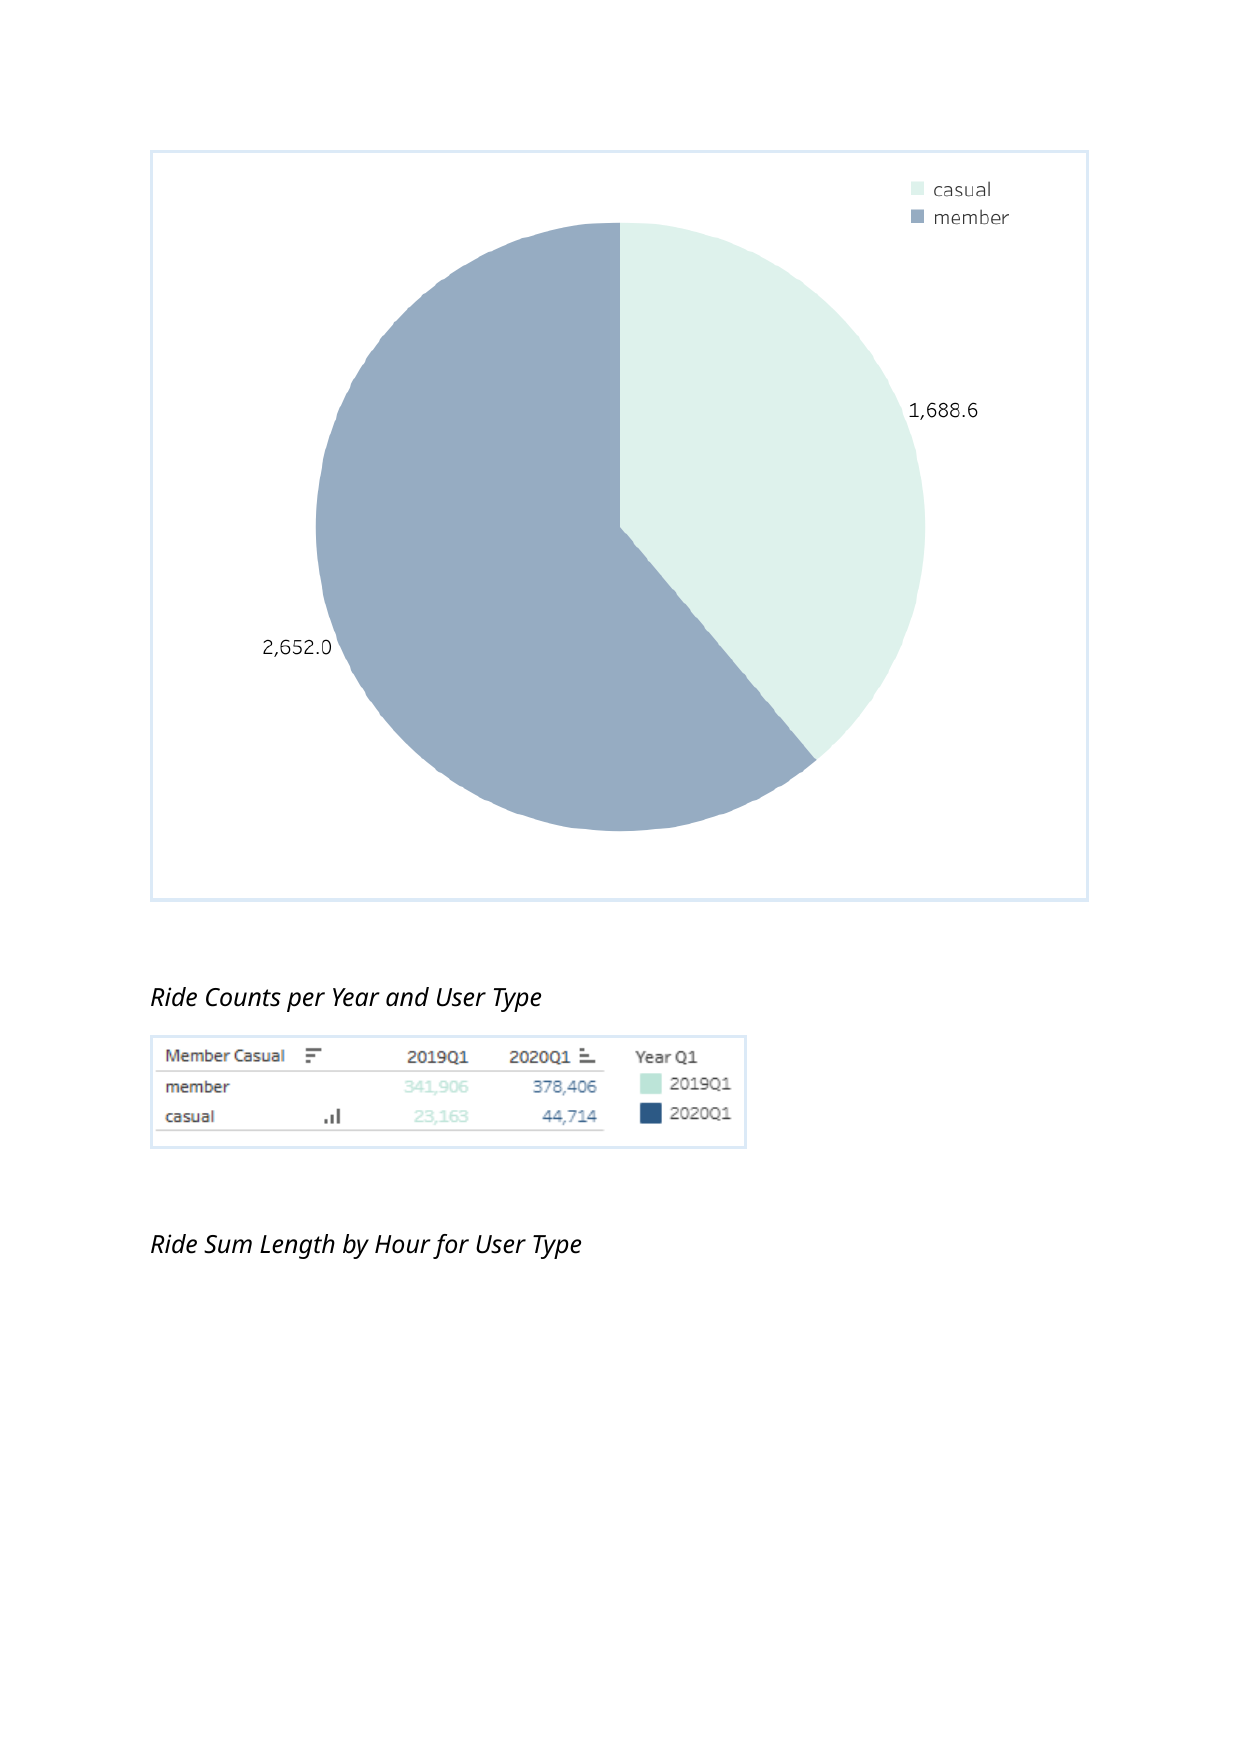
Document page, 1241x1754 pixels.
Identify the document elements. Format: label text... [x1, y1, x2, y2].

picture [153, 153, 1086, 898]
text Ride Sum Length by Hour for User Type [150, 1227, 1090, 1261]
picture [153, 1038, 744, 1146]
text Ride Counts per Year and User Type [150, 979, 1090, 1013]
